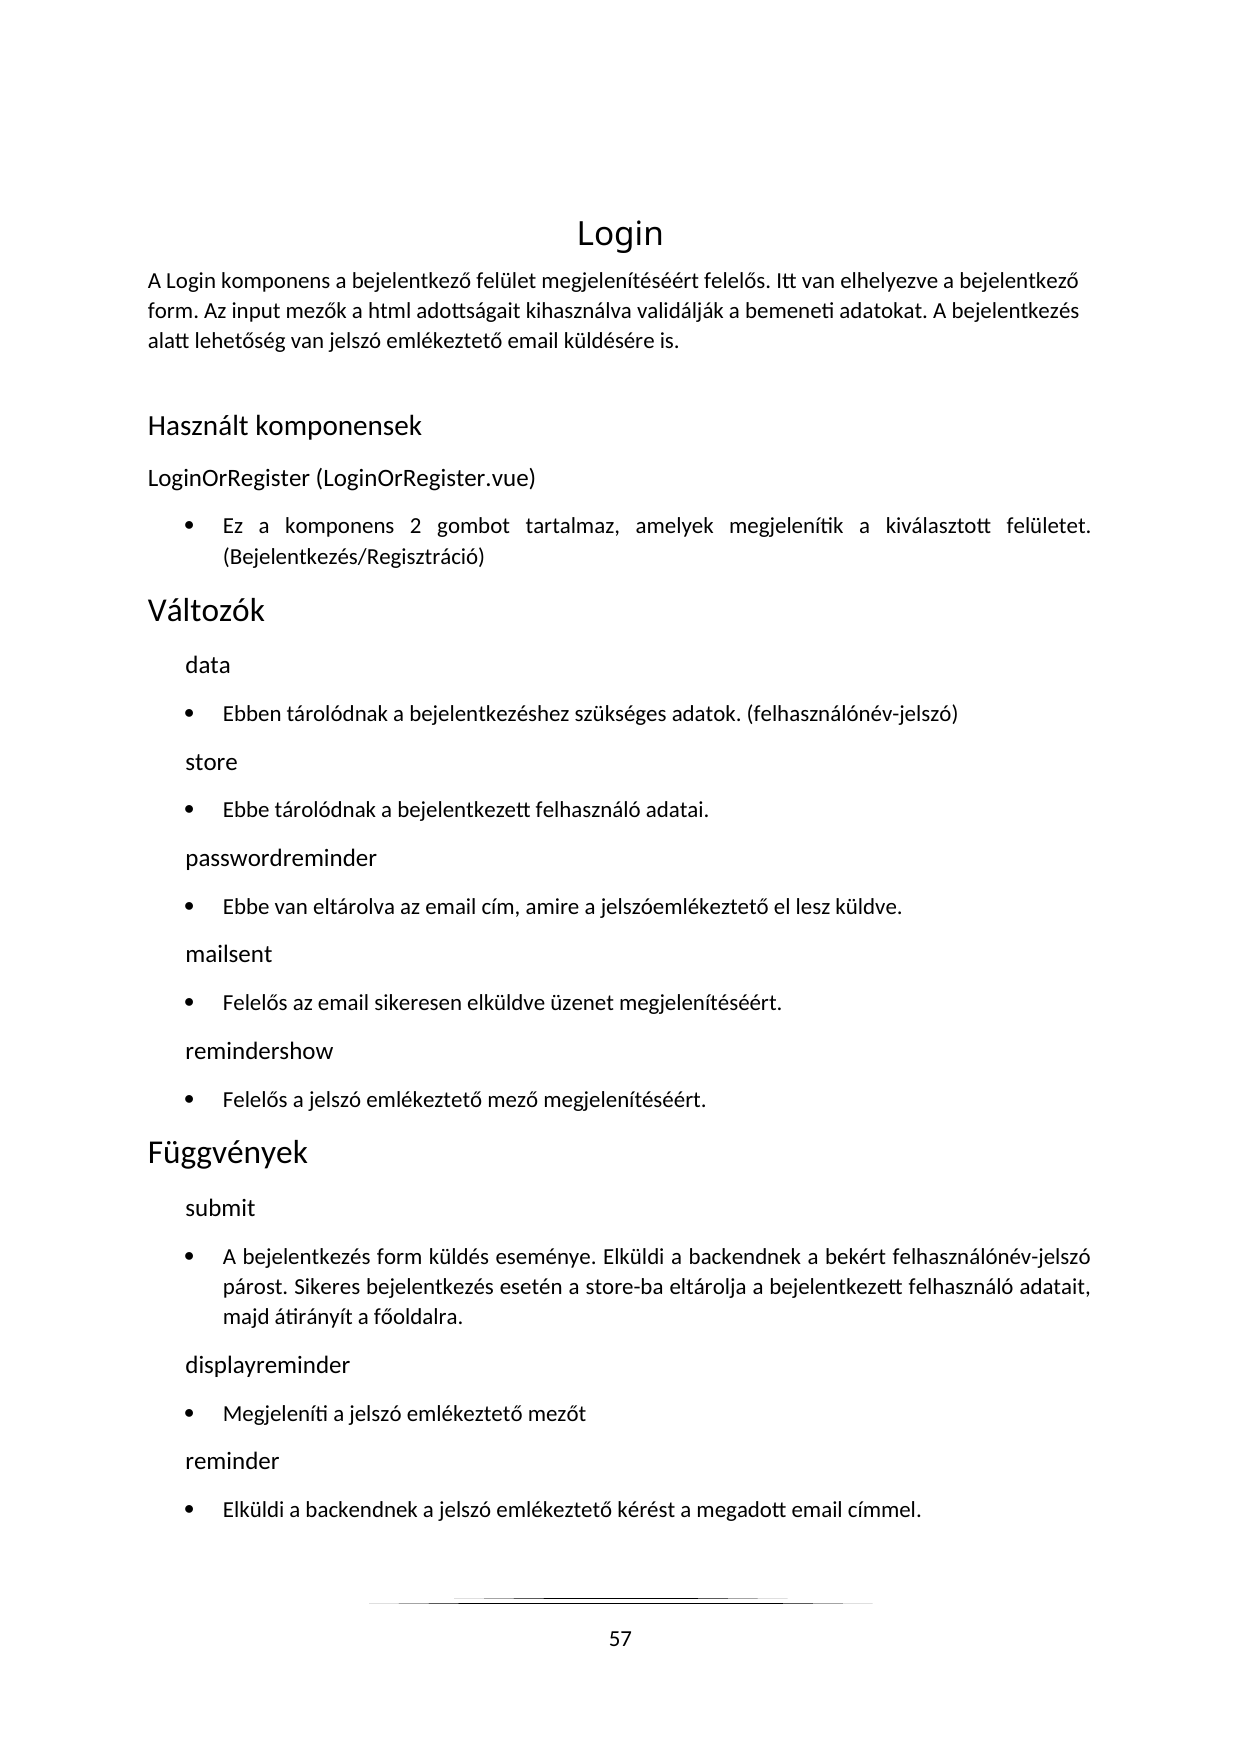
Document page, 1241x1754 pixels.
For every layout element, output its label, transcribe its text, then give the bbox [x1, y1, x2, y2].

list Felelős az email sikeresen elküldve üzenet megjelenítéséért. [185, 988, 1093, 1016]
list Ebbe tárolódnak a bejelentkezett felhasználó adatai. [185, 795, 1093, 823]
text passwordreminder [185, 842, 1093, 873]
list Elküldi a backendnek a jelszó emlékeztető kérést a megadott email címmel. [185, 1495, 1093, 1523]
text Függvények [148, 1132, 1093, 1172]
text Használt komponensek [148, 407, 1093, 442]
text store [185, 746, 1093, 776]
text submit [185, 1192, 1093, 1223]
text LoginOrRegister (LoginOrRegister.vue) [148, 462, 1093, 492]
list A bejelentkezés form küldés eseménye. Elküldi a backendnek a bekért felhasználónév-jelszó párost. Sikeres bejelentkezés esetén a store-ba eltárolja a bejelentkezett felhasználó adatait, majd átirányít a főoldalra. [185, 1242, 1093, 1330]
subtitle Login [148, 210, 1093, 256]
text A Login komponens a bejelentkező felület megjelenítéséért felelős. Itt van elhelyezve a bejelentkező form. Az input mezők a html adottságait kihasználva validálják a bemeneti adatokat. A bejelentkezés alatt lehetőség van jelszó emlékeztető email küldésére is. [148, 266, 1093, 355]
text remindershow [185, 1035, 1093, 1066]
list Megjeleníti a jelszó emlékeztető mezőt [185, 1399, 1093, 1427]
text displayreminder [185, 1349, 1093, 1379]
list Ez a komponens 2 gombot tartalmaz, amelyek megjelenítik a kiválasztott felületet. (Bejelentkezés/Regisztráció) [185, 512, 1093, 570]
list Ebben tárolódnak a bejelentkezéshez szükséges adatok. (felhasználónév-jelszó) [185, 699, 1093, 727]
text reminder [185, 1446, 1093, 1476]
list Felelős a jelszó emlékeztető mező megjelenítéséért. [185, 1085, 1093, 1113]
text Változók [148, 589, 1093, 629]
text data [185, 649, 1093, 680]
list Ebbe van eltárolva az email cím, amire a jelszóemlékeztető el lesz küldve. [185, 892, 1093, 920]
text mailsent [185, 939, 1093, 969]
